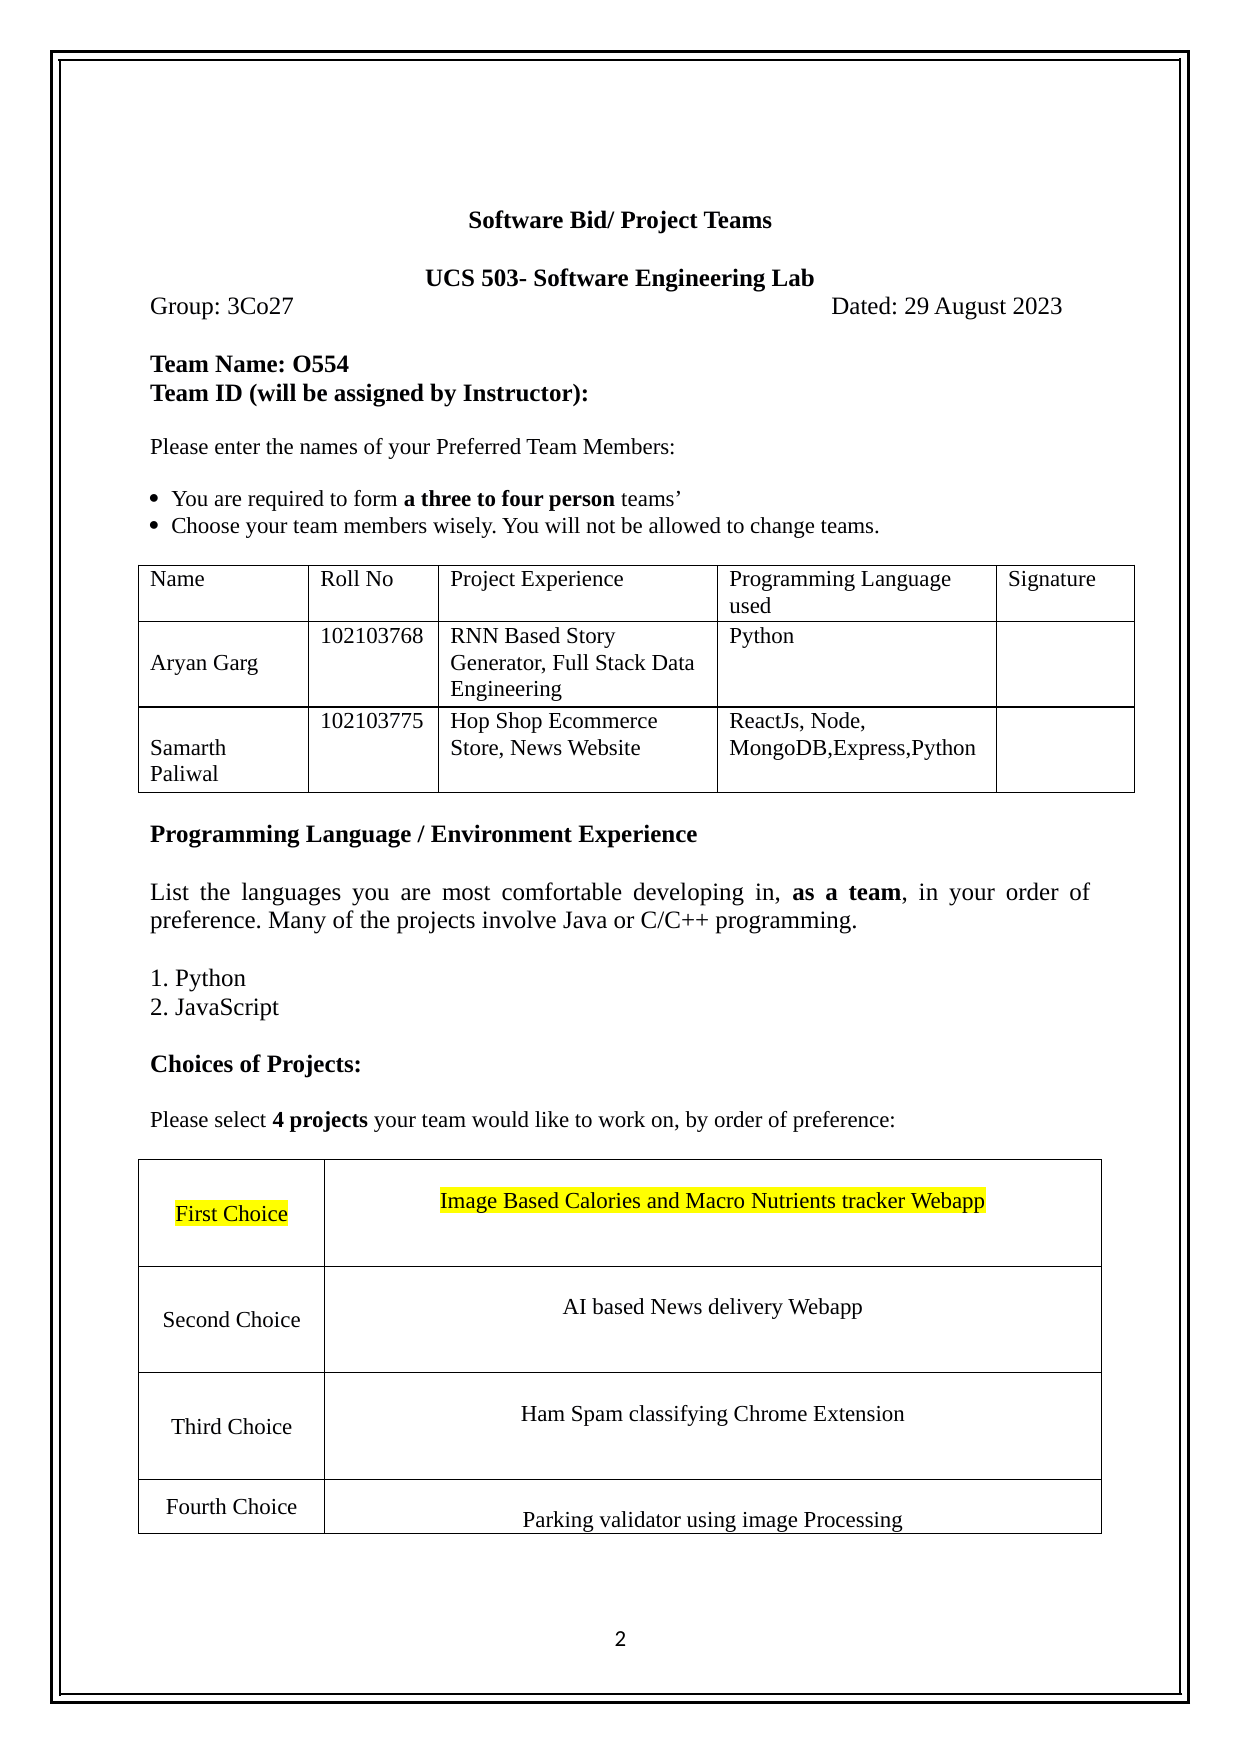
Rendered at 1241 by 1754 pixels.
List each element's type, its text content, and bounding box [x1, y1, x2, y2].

text List the languages you are most comfortable developing in, as a team, in your order of preference. Many of the projects involve Java or C/C++ programming. [150, 877, 1090, 934]
table_cell Samarth Paliwal [139, 708, 308, 792]
table_cell [997, 622, 1134, 706]
table_header Project Experience [439, 566, 717, 621]
table_cell Parking validator using image Processing [325, 1480, 1101, 1532]
table_cell Hop Shop Ecommerce Store, News Website [439, 708, 717, 792]
text · Choose your team members wisely. You will not be allowed to change teams. [150, 512, 1090, 538]
text Team Name: O554 [150, 349, 1090, 378]
table_cell AI based News delivery Webapp [325, 1267, 1101, 1372]
text Group: 3Co27 Dated: 29 August 2023 [150, 291, 1090, 320]
text · You are required to form a three to four person teams’ [150, 485, 1090, 512]
text Please enter the names of your Preferred Team Members: [150, 433, 1090, 459]
table_header Name [139, 566, 308, 621]
table_header First Choice [139, 1160, 324, 1266]
table_header Signature [997, 566, 1134, 621]
table_cell 102103775 [309, 708, 438, 792]
text Software Bid/ Project Teams [150, 205, 1090, 234]
table_cell Fourth Choice [139, 1480, 324, 1532]
table_header Roll No [309, 566, 438, 621]
text 2. JavaScript [150, 992, 1090, 1020]
table_cell [997, 708, 1134, 792]
table_cell Third Choice [139, 1373, 324, 1479]
table_cell RNN Based Story Generator, Full Stack Data Engineering [439, 622, 717, 706]
table_header Programming Language used [718, 566, 996, 621]
table_cell 102103768 [309, 622, 438, 706]
text Team ID (will be assigned by Instructor): [150, 378, 1090, 406]
table_cell Aryan Garg [139, 622, 308, 706]
text Please select 4 projects your team would like to work on, by order of preference: [150, 1107, 1090, 1133]
table_cell Python [718, 622, 996, 706]
table_cell Ham Spam classifying Chrome Extension [325, 1373, 1101, 1479]
text 1. Python [150, 963, 1090, 992]
table_cell ReactJs, Node, MongoDB,Express,Python [718, 708, 996, 792]
table_header Image Based Calories and Macro Nutrients tracker Webapp [325, 1160, 1101, 1266]
text UCS 503- Software Engineering Lab [300, 263, 1090, 291]
text Choices of Projects: [150, 1049, 1090, 1078]
text Programming Language / Environment Experience [150, 819, 1090, 848]
table_cell Second Choice [139, 1267, 324, 1372]
